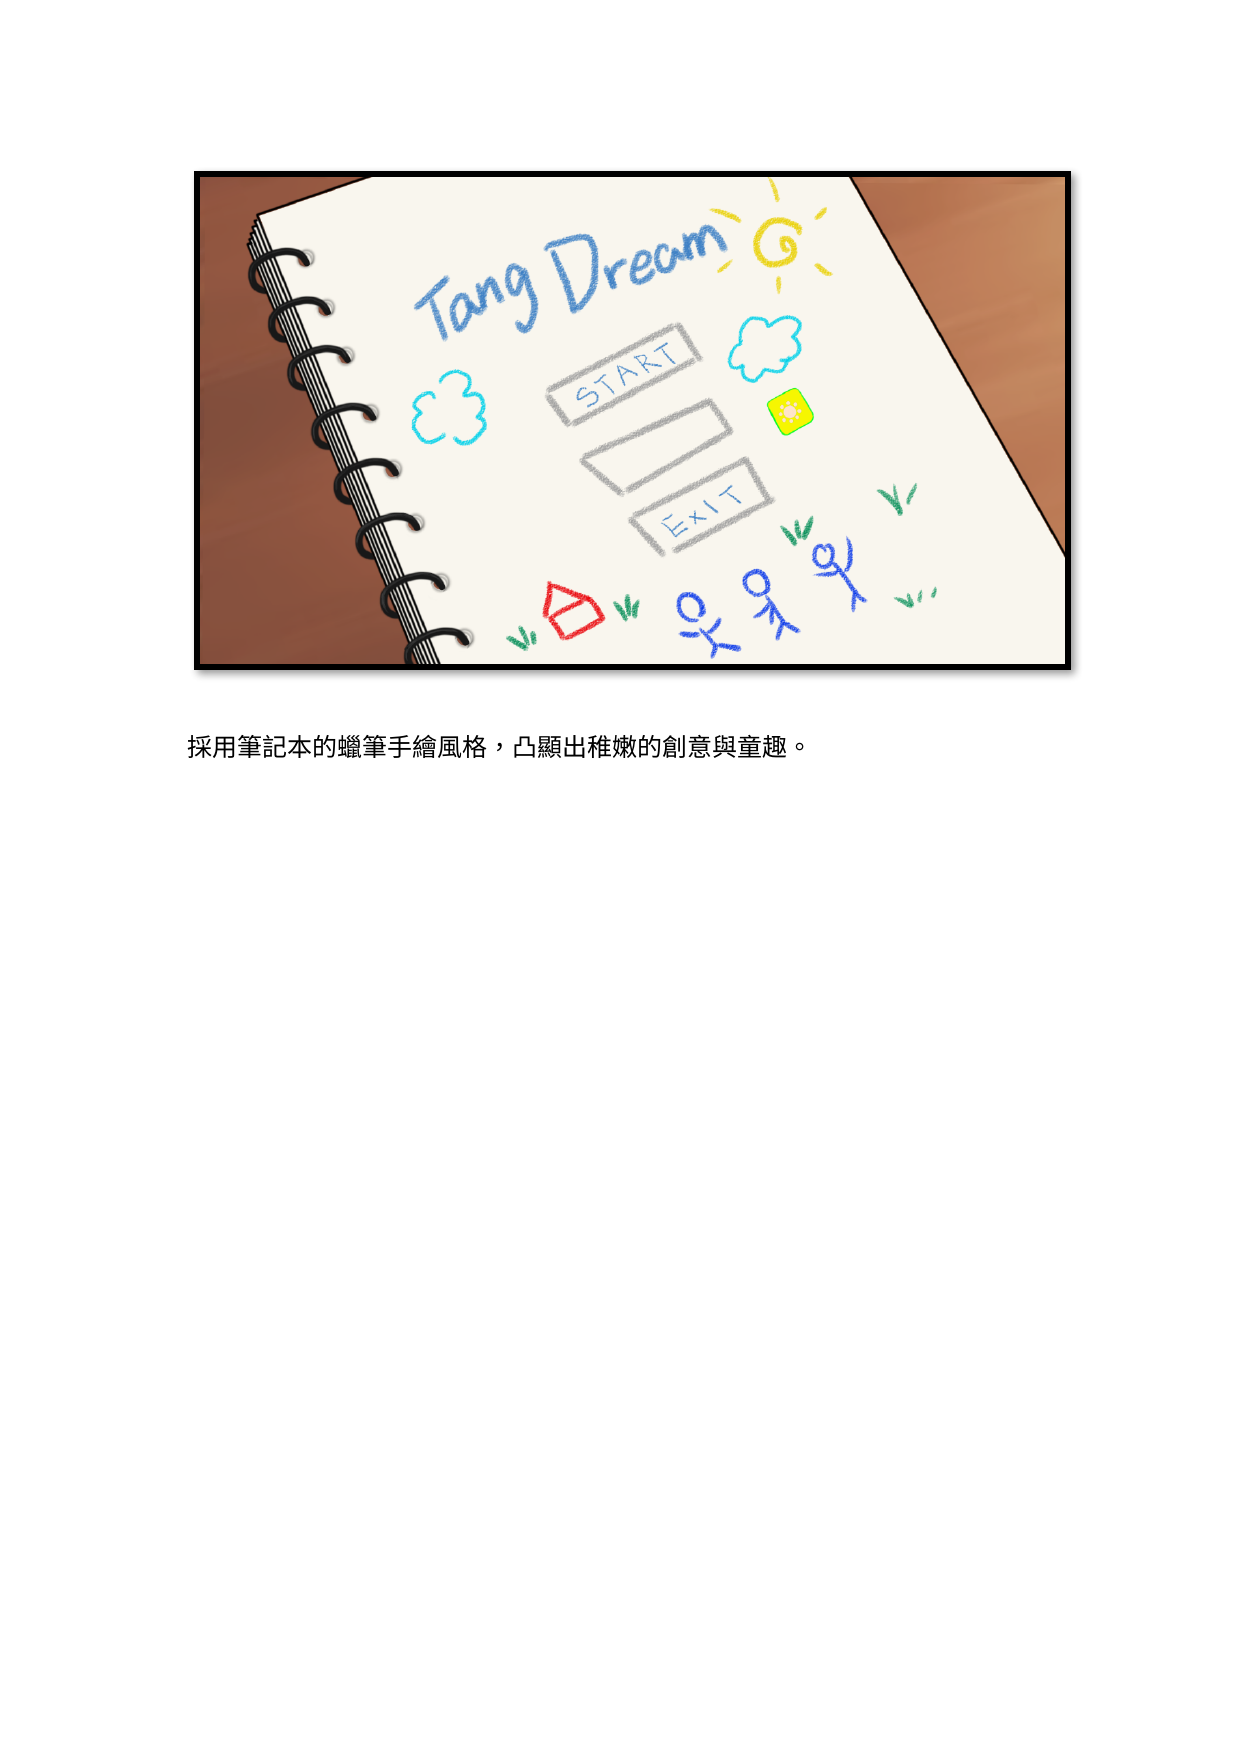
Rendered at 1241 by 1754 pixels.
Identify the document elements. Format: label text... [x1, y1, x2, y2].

text 採用筆記本的蠟筆手繪風格，凸顯出稚嫩的創意與童趣。 [187, 727, 1053, 764]
picture [200, 177, 1065, 664]
